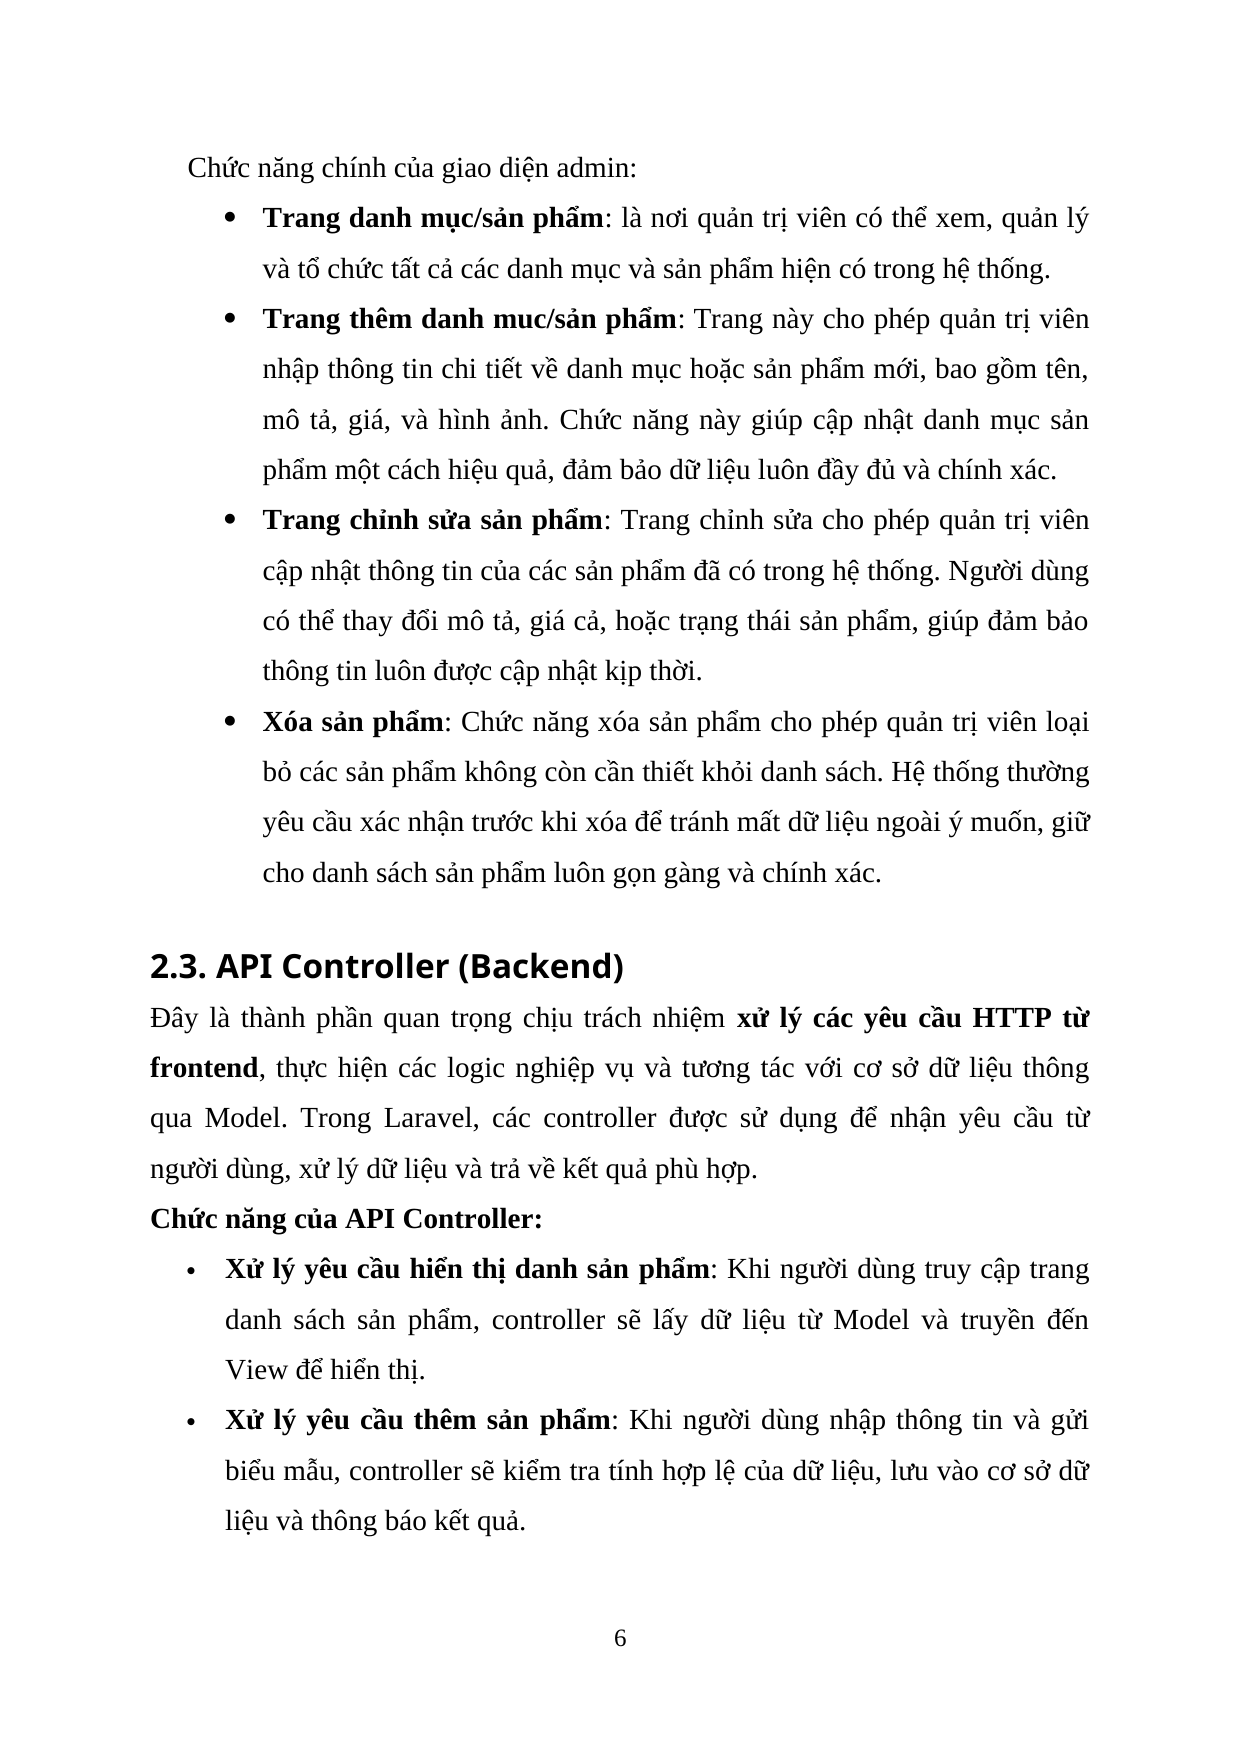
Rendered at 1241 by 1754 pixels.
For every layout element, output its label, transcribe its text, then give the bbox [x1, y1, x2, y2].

text Đây là thành phần quan trọng chịu trách nhiệm xử lý các yêu cầu HTTP từ frontend, thực hiện các logic nghiệp vụ và tương tác với cơ sở dữ liệu thông qua Model. Trong Laravel, các controller được sử dụng để nhận yêu cầu từ người dùng, xử lý dữ liệu và trả về kết quả phù hợp. [150, 1000, 1090, 1184]
text Chức năng của API Controller: [150, 1201, 1090, 1235]
text Chức năng chính của giao diện admin: [187, 150, 1090, 183]
list Xóa sản phẩm: Chức năng xóa sản phẩm cho phép quản trị viên loại bỏ các sản phẩm không còn cần thiết khỏi danh sách. Hệ thống thường yêu cầu xác nhận trước khi xóa để tránh mất dữ liệu ngoài ý muốn, giữ cho danh sách sản phẩm luôn gọn gàng và chính xác. [225, 704, 1090, 888]
subtitle 2.3. API Controller (Backend) [150, 943, 1090, 988]
list Xử lý yêu cầu hiển thị danh sản phẩm: Khi người dùng truy cập trang danh sách sản phẩm, controller sẽ lấy dữ liệu từ Model và truyền đến View để hiển thị. [187, 1251, 1090, 1386]
list Trang thêm danh muc/sản phẩm: Trang này cho phép quản trị viên nhập thông tin chi tiết về danh mục hoặc sản phẩm mới, bao gồm tên, mô tả, giá, và hình ảnh. Chức năng này giúp cập nhật danh mục sản phẩm một cách hiệu quả, đảm bảo dữ liệu luôn đầy đủ và chính xác. [225, 301, 1090, 486]
list Trang chỉnh sửa sản phẩm: Trang chỉnh sửa cho phép quản trị viên cập nhật thông tin của các sản phẩm đã có trong hệ thống. Người dùng có thể thay đổi mô tả, giá cả, hoặc trạng thái sản phẩm, giúp đảm bảo thông tin luôn được cập nhật kịp thời. [225, 502, 1090, 687]
list Xử lý yêu cầu thêm sản phẩm: Khi người dùng nhập thông tin và gửi biểu mẫu, controller sẽ kiểm tra tính hợp lệ của dữ liệu, lưu vào cơ sở dữ liệu và thông báo kết quả. [187, 1402, 1090, 1537]
list Trang danh mục/sản phẩm: là nơi quản trị viên có thể xem, quản lý và tổ chức tất cả các danh mục và sản phẩm hiện có trong hệ thống. [225, 200, 1090, 284]
